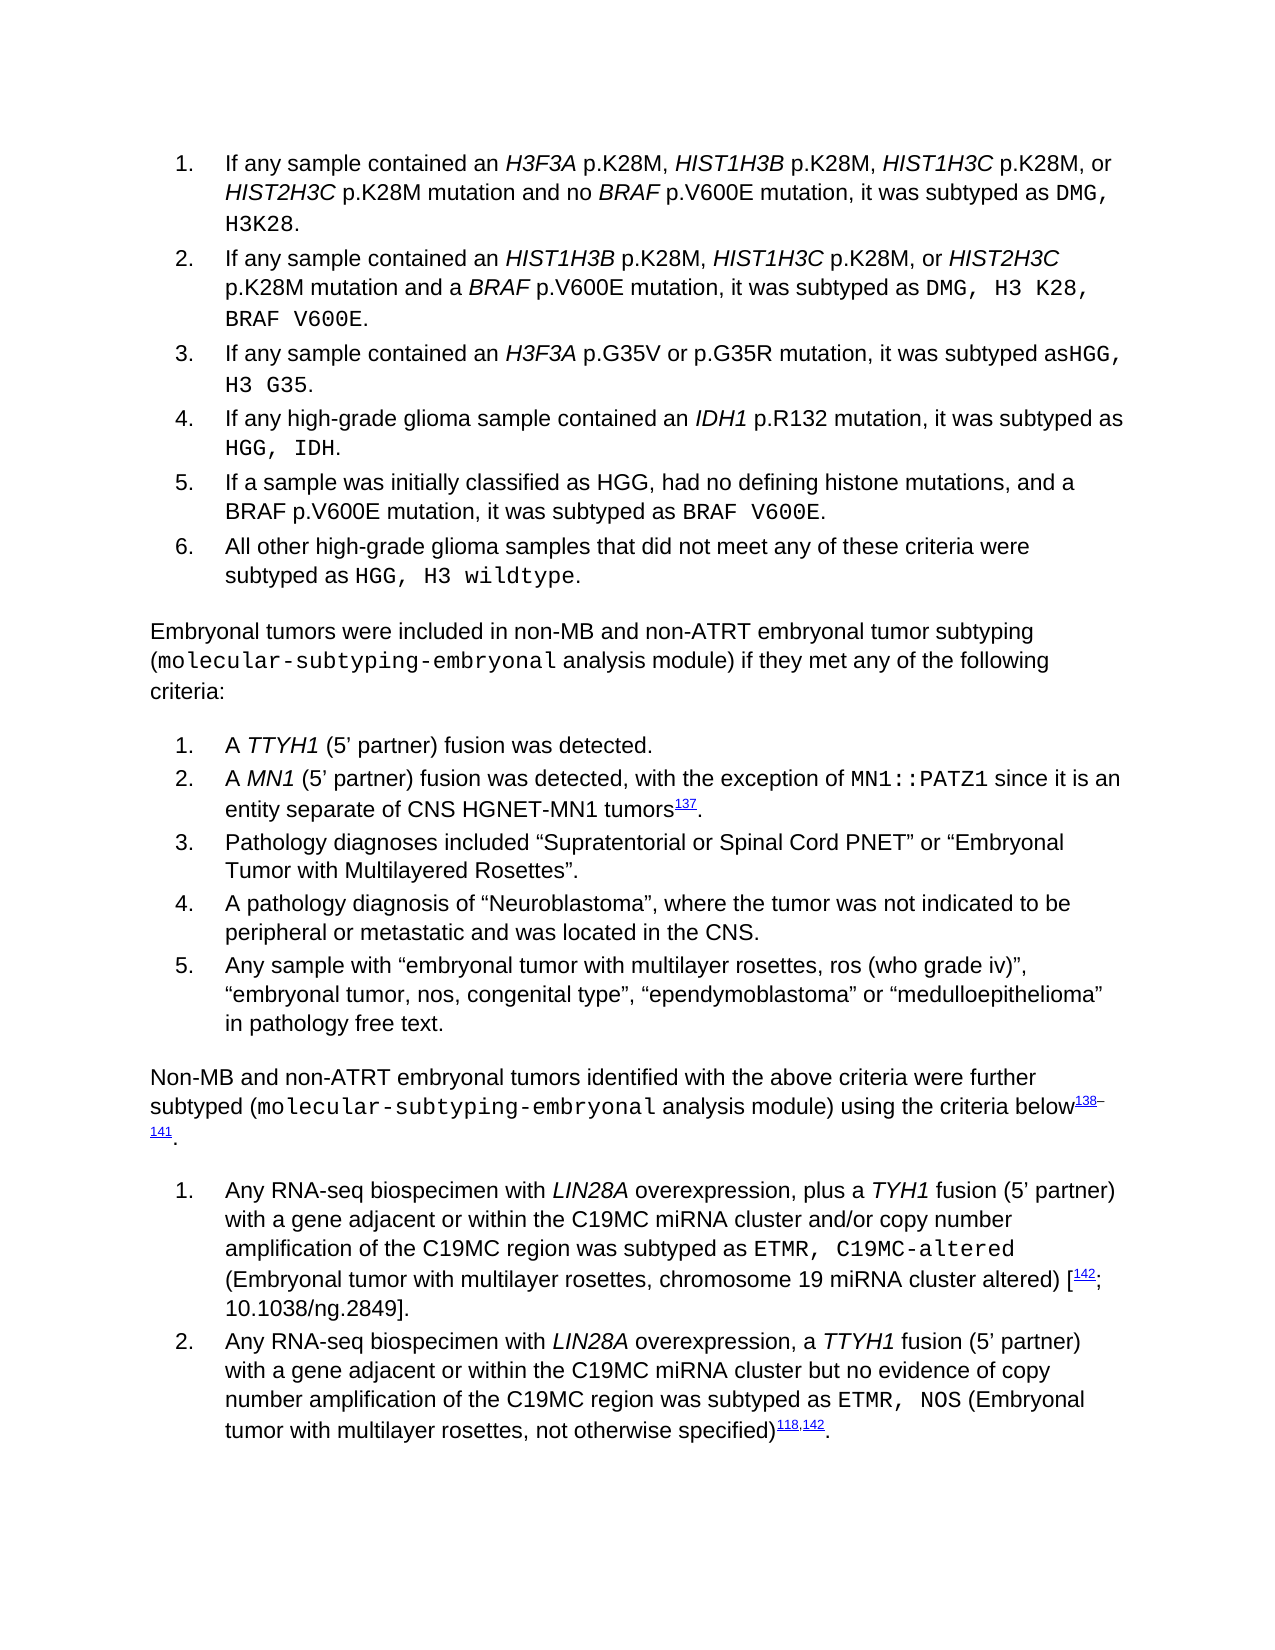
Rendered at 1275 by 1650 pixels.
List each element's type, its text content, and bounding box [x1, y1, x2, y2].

list Pathology diagnoses included “Supratentorial or Spinal Cord PNET” or “Embryonal Tumor with Multilayered Rosettes”. [175, 828, 1125, 884]
list If any sample contained an H3F3A p.G35V or p.G35R mutation, it was subtyped asHGG, H3 G35. [175, 339, 1125, 399]
list A TTYH1 (5’ partner) fusion was detected. [175, 732, 1125, 758]
list If any sample contained an HIST1H3B p.K28M, HIST1H3C p.K28M, or HIST2H3C p.K28M mutation and a BRAF p.V600E mutation, it was subtyped as DMG, H3 K28, BRAF V600E. [175, 245, 1125, 333]
list A pathology diagnosis of “Neuroblastoma”, where the tumor was not indicated to be peripheral or metastatic and was located in the CNS. [175, 890, 1125, 945]
list A MN1 (5’ partner) fusion was detected, with the exception of MN1::PATZ1 since it is an entity separate of CNS HGNET-MN1 tumors137. [175, 765, 1125, 822]
text Embryonal tumors were included in non-MB and non-ATRT embryonal tumor subtyping (molecular-subtyping-embryonal analysis module) if they met any of the following criteria: [150, 618, 1125, 704]
list Any RNA-seq biospecimen with LIN28A overexpression, a TTYH1 fusion (5’ partner) with a gene adjacent or within the C19MC miRNA cluster but no evidence of copy number amplification of the C19MC region was subtyped as ETMR, NOS (Embryonal tumor with multilayer rosettes, not otherwise specified)118,142. [175, 1328, 1125, 1443]
list Any sample with “embryonal tumor with multilayer rosettes, ros (who grade iv)”, “embryonal tumor, nos, congenital type”, “ependymoblastoma” or “medulloepithelioma” in pathology free text. [175, 952, 1125, 1036]
list If any sample contained an H3F3A p.K28M, HIST1H3B p.K28M, HIST1H3C p.K28M, or HIST2H3C p.K28M mutation and no BRAF p.V600E mutation, it was subtyped as DMG, H3K28. [175, 150, 1125, 238]
list All other high-grade glioma samples that did not meet any of these criteria were subtyped as HGG, H3 wildtype. [175, 533, 1125, 590]
text Non-MB and non-ATRT embryonal tumors identified with the above criteria were further subtyped (molecular-subtyping-embryonal analysis module) using the criteria below138–141. [150, 1064, 1125, 1150]
list Any RNA-seq biospecimen with LIN28A overexpression, plus a TYH1 fusion (5’ partner) with a gene adjacent or within the C19MC miRNA cluster and/or copy number amplification of the C19MC region was subtyped as ETMR, C19MC-altered (Embryonal tumor with multilayer rosettes, chromosome 19 miRNA cluster altered) [142; 10.1038/ng.2849]. [175, 1177, 1125, 1322]
list If any high-grade glioma sample contained an IDH1 p.R132 mutation, it was subtyped as HGG, IDH. [175, 405, 1125, 463]
list If a sample was initially classified as HGG, had no defining histone mutations, and a BRAF p.V600E mutation, it was subtyped as BRAF V600E. [175, 469, 1125, 527]
